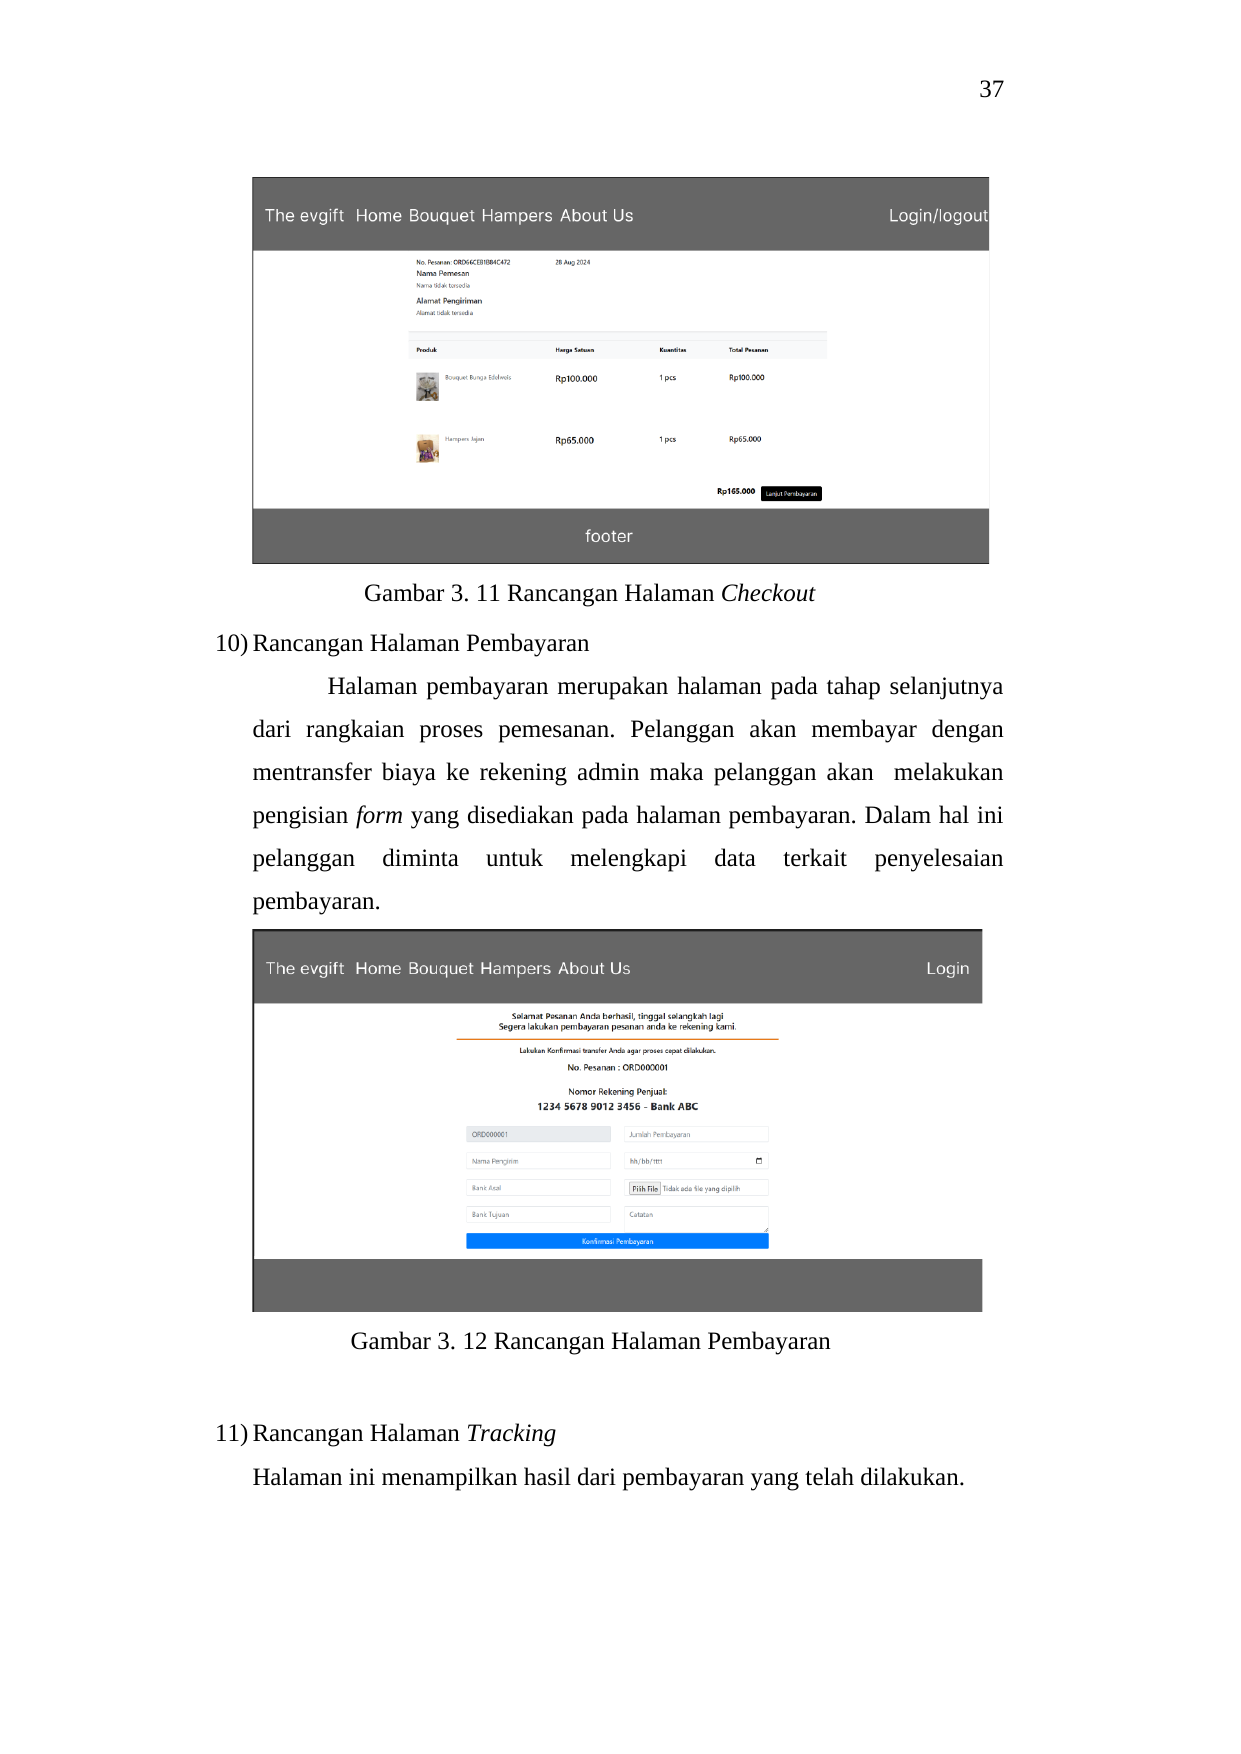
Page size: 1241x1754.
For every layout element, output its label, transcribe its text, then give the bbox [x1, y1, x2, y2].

list Rancangan Halaman Tracking [215, 1418, 1004, 1447]
text Gambar 3. 12 Rancangan Halaman Pembayaran [177, 1326, 1004, 1354]
picture [252, 177, 990, 564]
list Halaman pembayaran merupakan halaman pada tahap selanjutnya dari rangkaian proses pemesanan. Pelanggan akan membayar dengan mentransfer biaya ke rekening admin maka pelanggan akan melakukan pengisian form yang disediakan pada halaman pembayaran. Dalam hal ini pelanggan diminta untuk melengkapi data terkait penyelesaian pembayaran. [252, 671, 1004, 915]
text Gambar 3. 11 Rancangan Halaman Checkout [177, 578, 1004, 607]
picture [252, 929, 983, 1312]
list Halaman ini menampilkan hasil dari pembayaran yang telah dilakukan. [252, 1462, 1004, 1490]
list Rancangan Halaman Pembayaran [215, 628, 1004, 656]
